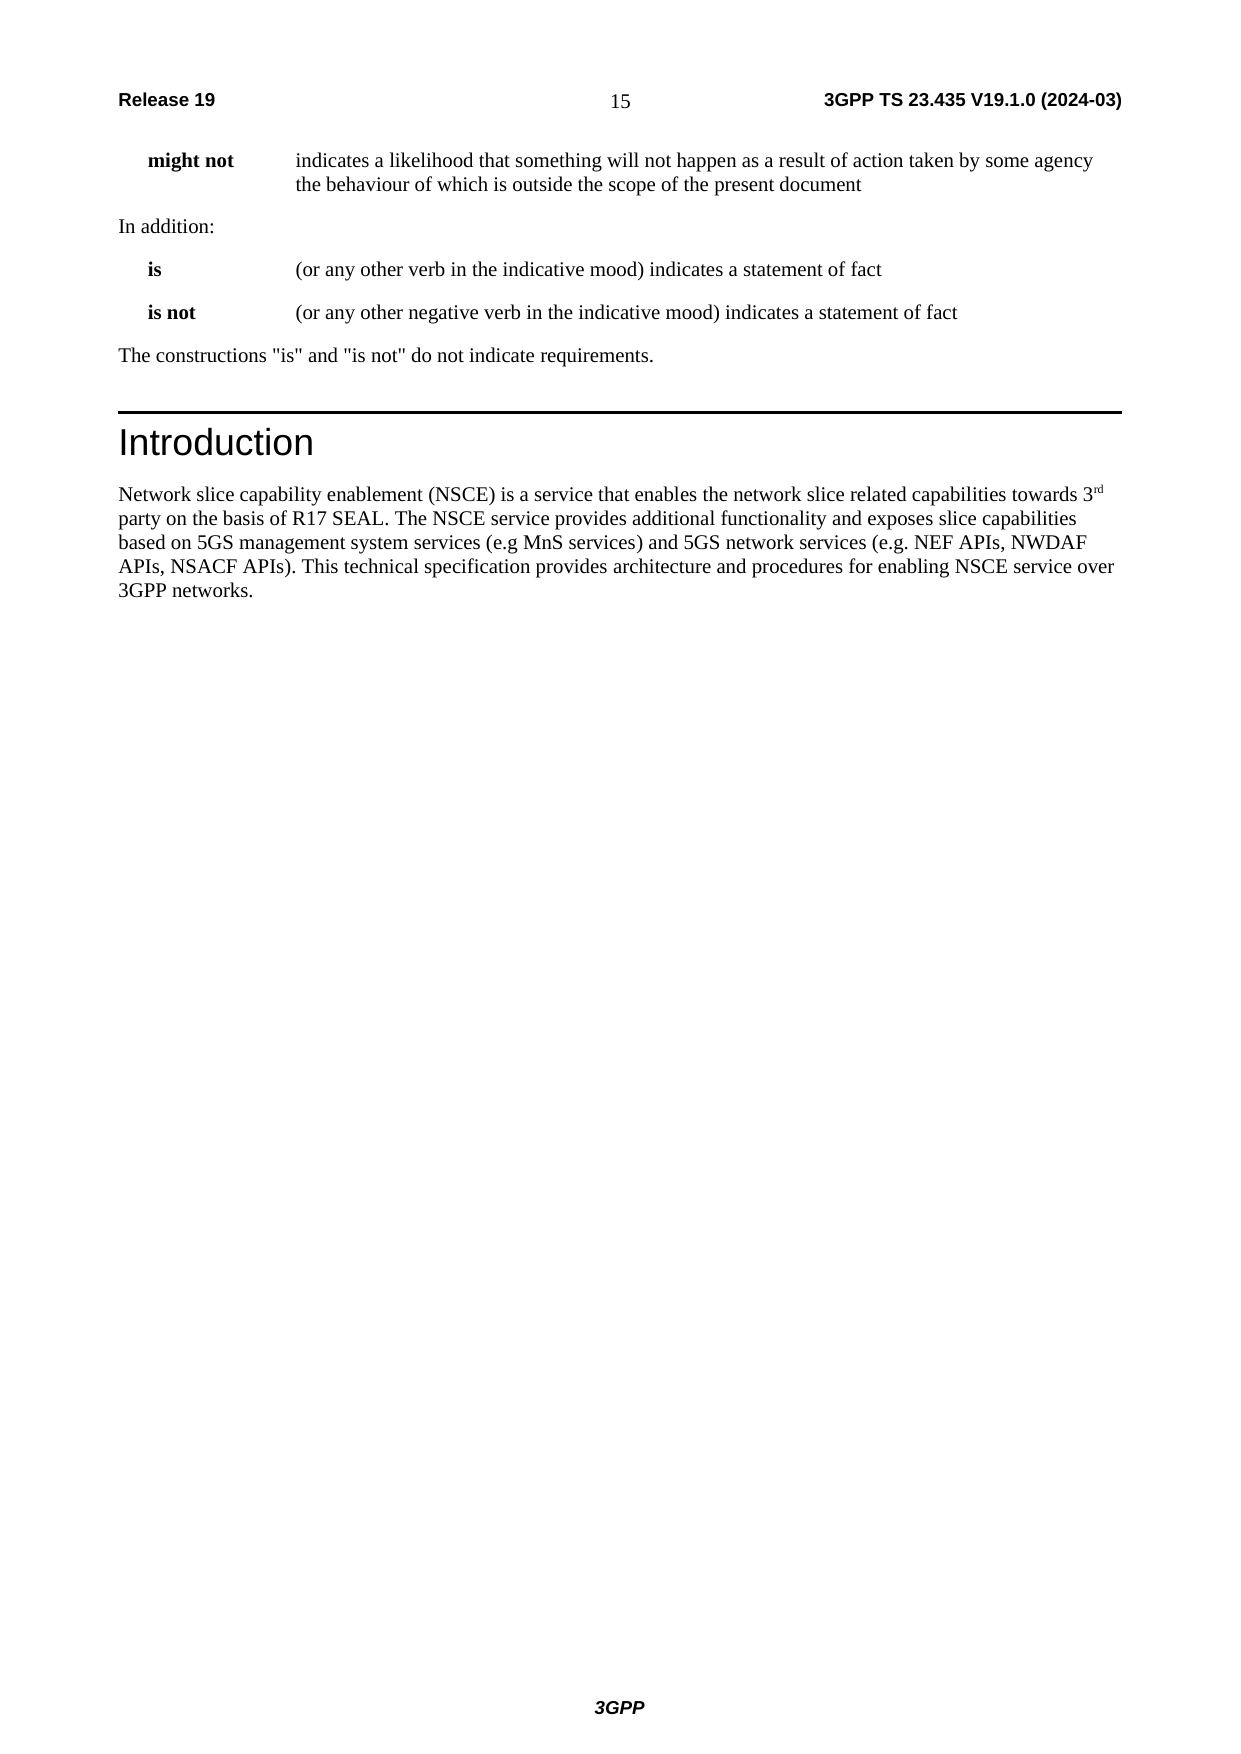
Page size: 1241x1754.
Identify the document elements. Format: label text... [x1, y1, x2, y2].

text The constructions "is" and "is not" do not indicate requirements. [118, 343, 1122, 367]
text In addition: [118, 214, 1122, 238]
text might not indicates a likelihood that something will not happen as a result of action taken by some agency the behaviour of which is outside the scope of the present document [148, 147, 1122, 196]
text is not (or any other negative verb in the indicative mood) indicates a statement of fact [148, 300, 1122, 324]
text Network slice capability enablement (NSCE) is a service that enables the network slice related capabilities towards 3rd party on the basis of R17 SEAL. The NSCE service provides additional functionality and exposes slice capabilities based on 5GS management system services (e.g MnS services) and 5GS network services (e.g. NEF APIs, NWDAF APIs, NSACF APIs). This technical specification provides architecture and procedures for enabling NSCE service over 3GPP networks. [118, 482, 1122, 602]
text is (or any other verb in the indicative mood) indicates a statement of fact [148, 257, 1122, 281]
subtitle Introduction [118, 414, 1122, 463]
